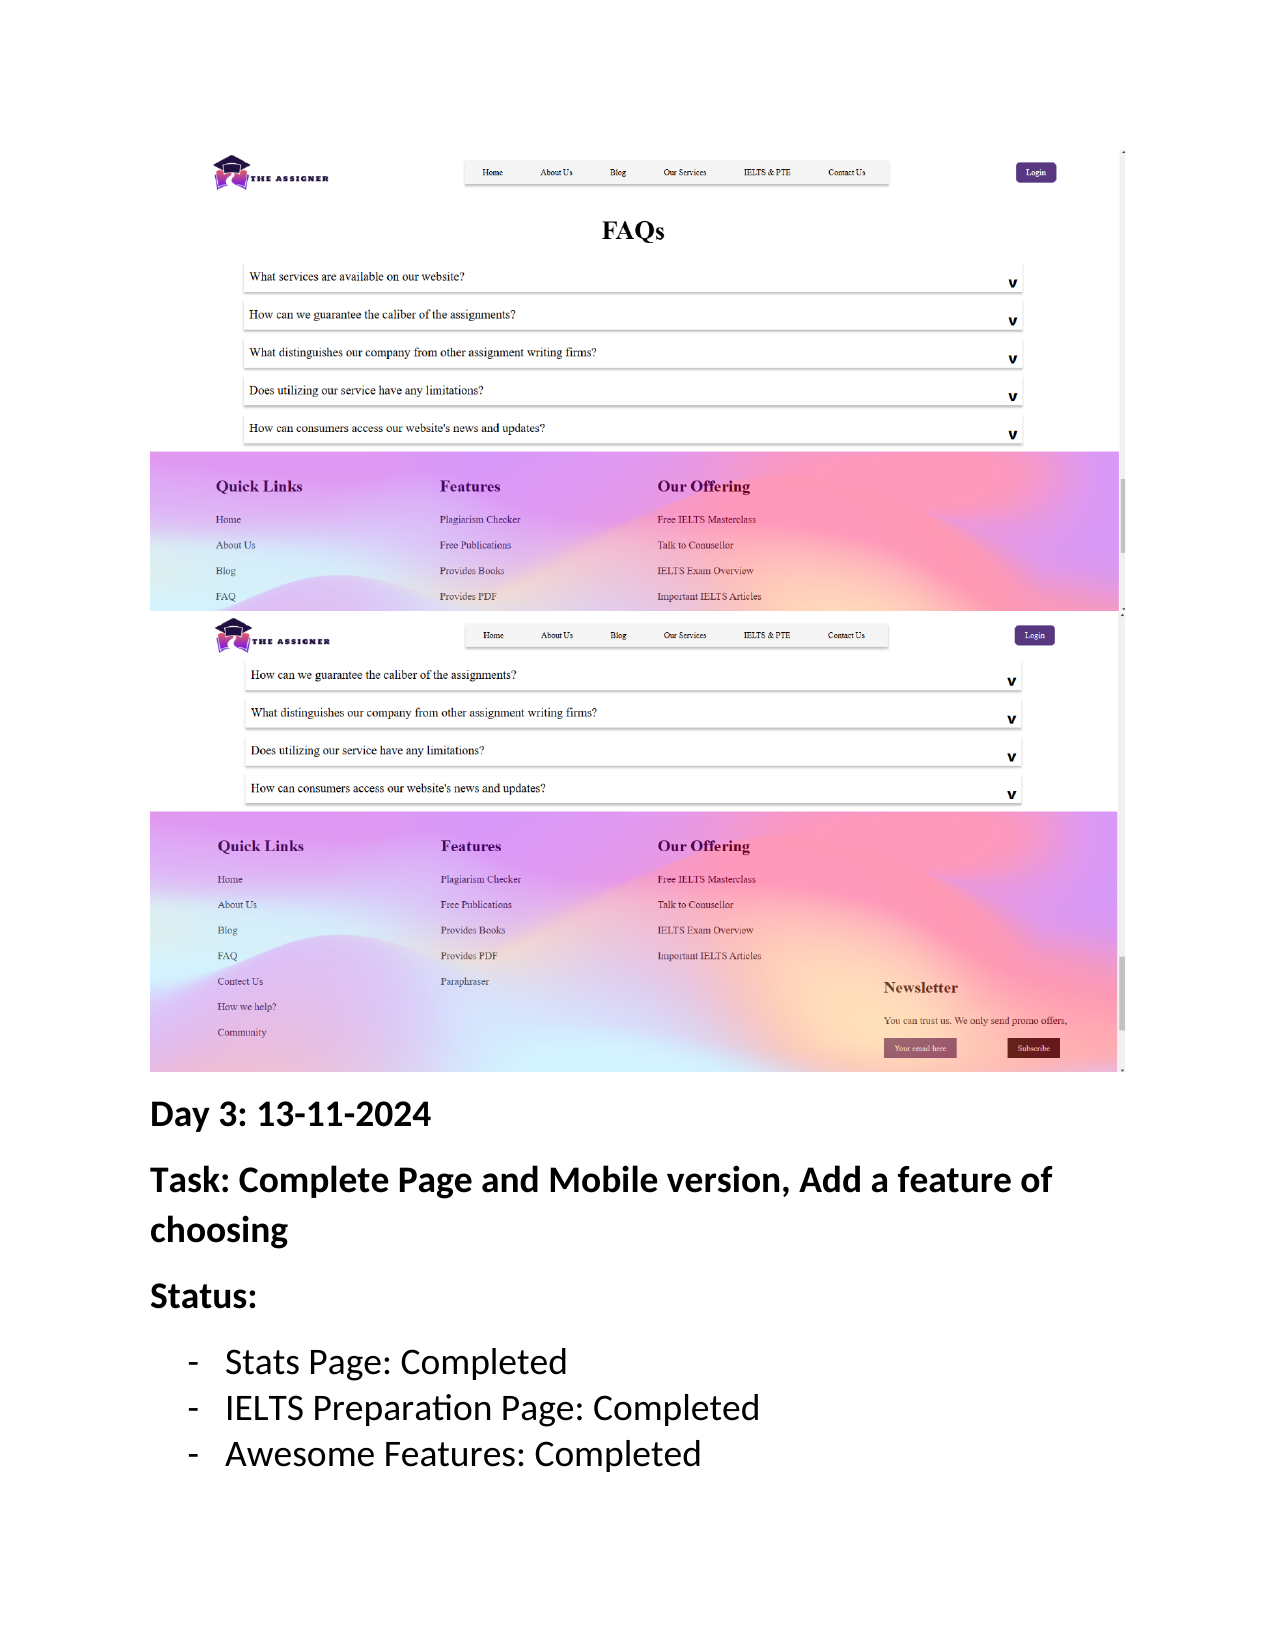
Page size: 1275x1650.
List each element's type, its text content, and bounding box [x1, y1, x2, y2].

list Awesome Features: Completed [187, 1430, 1125, 1476]
picture [150, 150, 1125, 611]
list IELTS Preparation Page: Completed [187, 1384, 1125, 1430]
picture [150, 612, 1125, 1072]
text Status: [150, 1272, 1125, 1318]
text Task: Complete Page and Mobile version, Add a feature of choosing [150, 1156, 1125, 1252]
text Day 3: 13-11-2024 [150, 1090, 1125, 1136]
list Stats Page: Completed [187, 1338, 1125, 1384]
